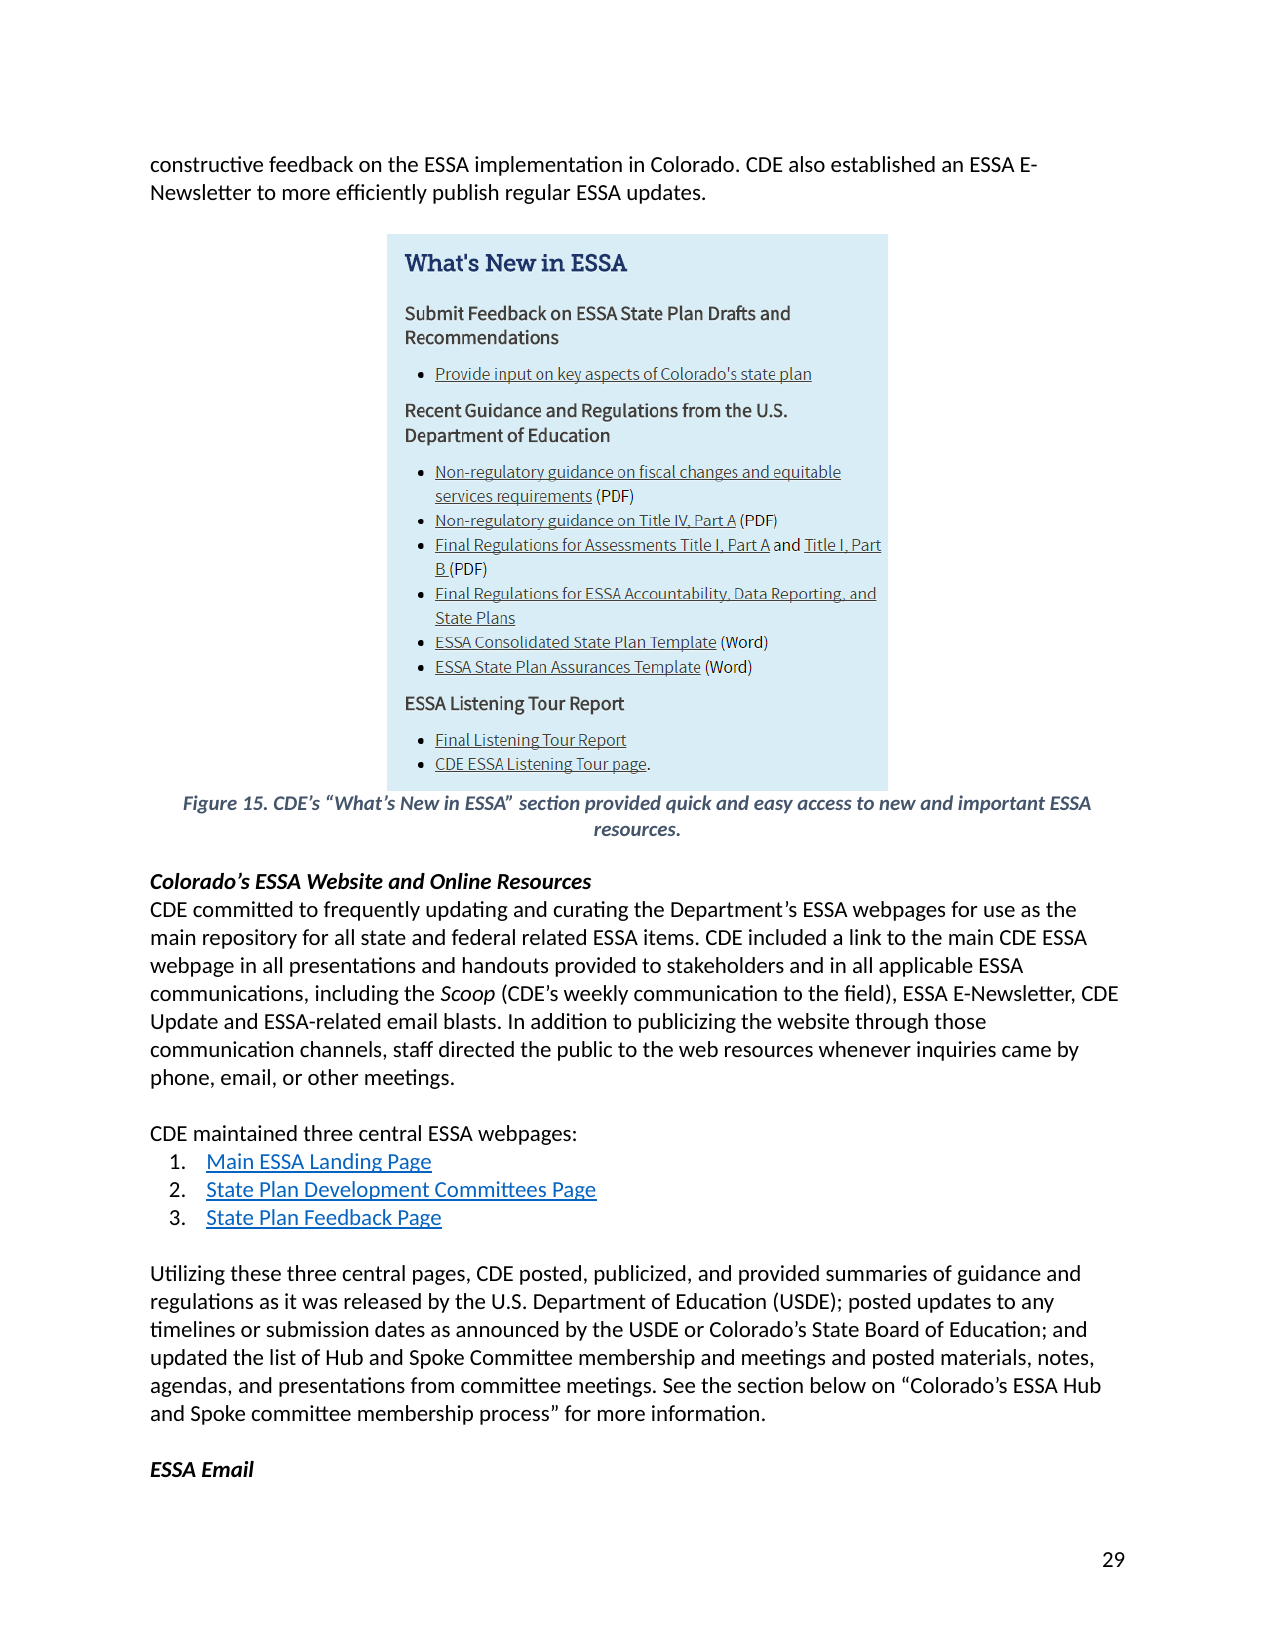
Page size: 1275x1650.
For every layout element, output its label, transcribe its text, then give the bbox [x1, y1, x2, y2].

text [150, 150, 1125, 206]
text Figure 15. CDE’s “What’s New in ESSA” section provided quick and easy access to new and important ESSA resources. [150, 791, 1125, 841]
text CDE maintained three central ESSA webpages: [150, 1119, 1125, 1147]
text Colorado’s ESSA Website and Online Resources [150, 867, 1125, 895]
picture [387, 234, 889, 791]
text CDE committed to frequently updating and curating the Department’s ESSA webpages for use as the main repository for all state and federal related ESSA items. CDE included a link to the main CDE ESSA webpage in all presentations and handouts provided to stakeholders and in all applicable ESSA communications, including the Scoop (CDE’s weekly communication to the field), ESSA E-Newsletter, CDE Update and ESSA-related email blasts. In addition to publicizing the website through those communication channels, staff directed the public to the web resources whenever inquiries came by phone, email, or other meetings. [150, 895, 1125, 1091]
list State Plan Feedback Page [169, 1203, 1125, 1231]
list Main ESSA Landing Page [169, 1147, 1125, 1175]
text Utilizing these three central pages, CDE posted, publicized, and provided summaries of guidance and regulations as it was released by the U.S. Department of Education (USDE); posted updates to any timelines or submission dates as announced by the USDE or Colorado’s State Board of Education; and updated the list of Hub and Spoke Committee membership and meetings and posted materials, notes, agendas, and presentations from committee meetings. See the section below on “Colorado’s ESSA Hub and Spoke committee membership process” for more information. [150, 1259, 1125, 1427]
list State Plan Development Committees Page [169, 1175, 1125, 1203]
text ESSA Email [150, 1455, 1125, 1483]
